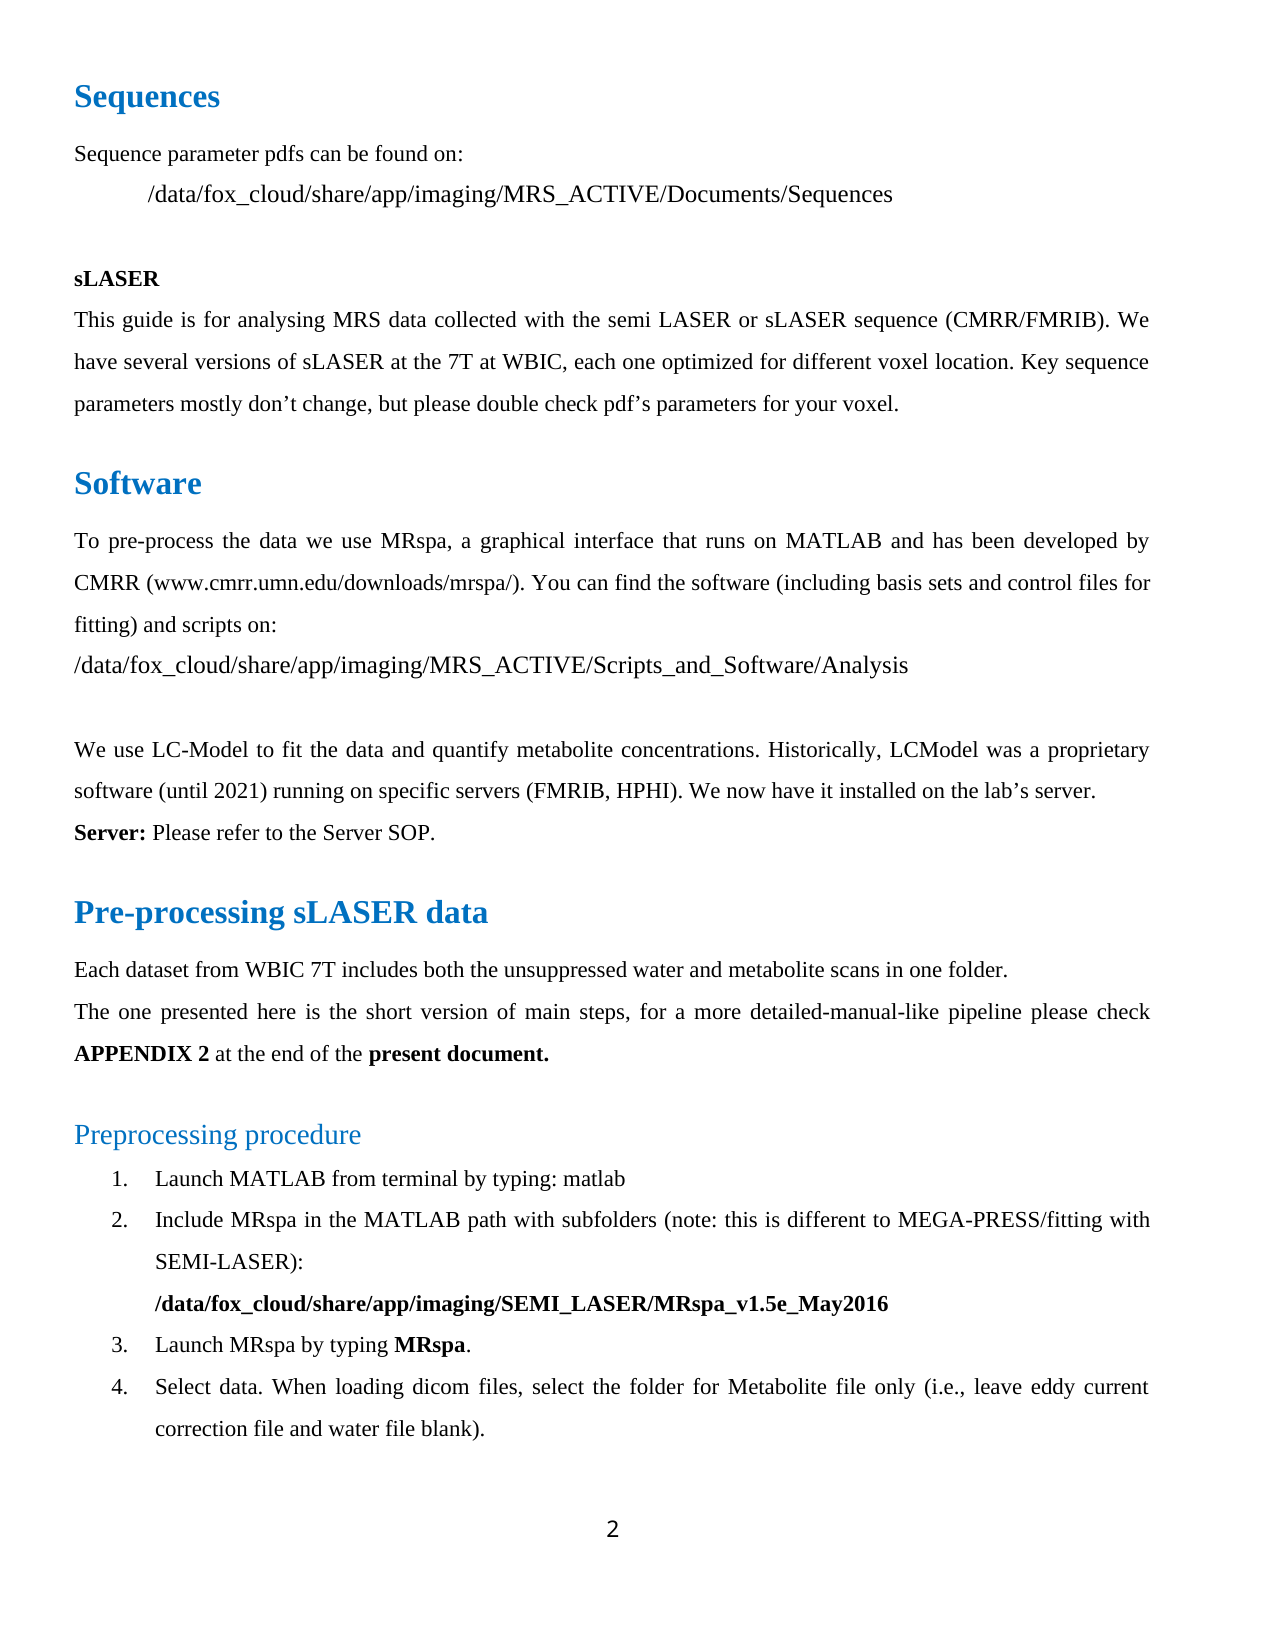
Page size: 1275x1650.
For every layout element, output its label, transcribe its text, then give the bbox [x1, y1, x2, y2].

text Each dataset from WBIC 7T includes both the unsuppressed water and metabolite scans in one folder. [74, 944, 1152, 986]
subtitle Sequences [74, 74, 1152, 115]
list Launch MATLAB from terminal by typing: matlab [111, 1153, 1152, 1194]
text The one presented here is the short version of main steps, for a more detailed-manual-like pipeline please check APPENDIX 2 at the end of the present document. [74, 986, 1152, 1069]
text This guide is for analysing MRS data collected with the semi LASER or sLASER sequence (CMRR/FMRIB). We have several versions of sLASER at the 7T at WBIC, each one optimized for different voxel location. Key sequence parameters mostly don’t change, but please double check pdf’s parameters for your voxel. [74, 294, 1152, 419]
text /data/fox_cloud/share/app/imaging/MRS_ACTIVE/Scripts_and_Software/Analysis [74, 640, 1152, 682]
text /data/fox_cloud/share/app/imaging/MRS_ACTIVE/Documents/Sequences [148, 169, 1152, 211]
text Sequence parameter pdfs can be found on: [74, 128, 1152, 169]
text We use LC-Model to fit the data and quantify metabolite concentrations. Historically, LCModel was a proprietary software (until 2021) running on specific servers (FMRIB, HPHI). We now have it installed on the lab’s server. [74, 724, 1152, 807]
list Launch MRspa by typing MRspa. [111, 1319, 1152, 1361]
list Include MRspa in the MATLAB path with subfolders (note: this is different to MEGA-PRESS/fitting with SEMI-LASER): [111, 1194, 1152, 1278]
subtitle Pre-processing sLASER data [74, 890, 1152, 932]
subtitle Preprocessing procedure [74, 1111, 1152, 1153]
text sLASER [74, 253, 1152, 294]
text To pre-process the data we use MRspa, a graphical interface that runs on MATLAB and has been developed by CMRR (www.cmrr.umn.edu/downloads/mrspa/). You can find the software (including basis sets and control files for fitting) and scripts on: [74, 515, 1152, 640]
subtitle Software [74, 461, 1152, 503]
text /data/fox_cloud/share/app/imaging/SEMI_LASER/MRspa_v1.5e_May2016 [155, 1278, 1152, 1319]
list Select data. When loading dicom files, select the folder for Metabolite file only (i.e., leave eddy current correction file and water file blank). [111, 1361, 1152, 1444]
text Server: Please refer to the Server SOP. [74, 807, 1152, 849]
